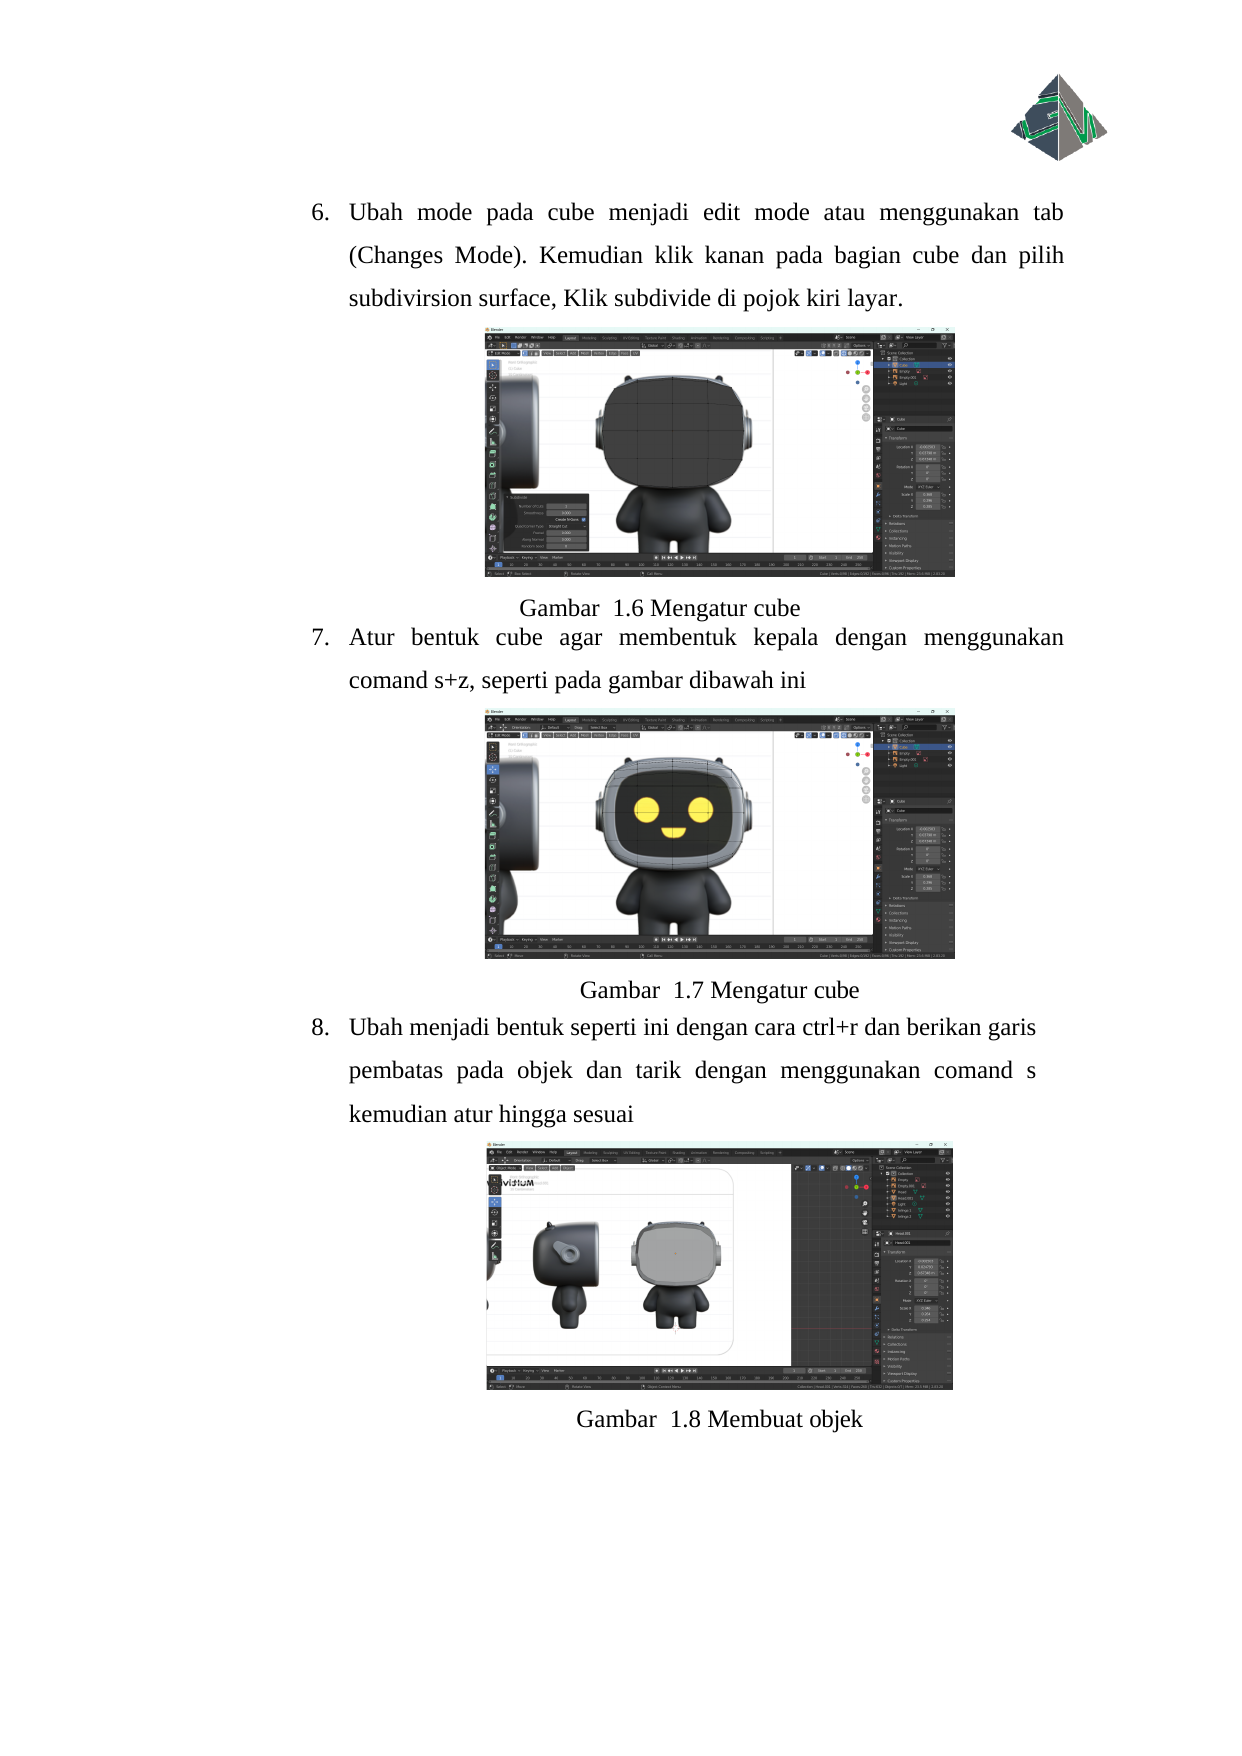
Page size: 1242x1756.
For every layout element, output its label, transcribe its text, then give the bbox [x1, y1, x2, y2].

picture [484, 327, 955, 577]
list Ubah menjadi bentuk seperti ini dengan cara ctrl+r dan berikan garis pembatas pada objek dan tarik dengan menggunakan comand s kemudian atur hingga sesuai [311, 1012, 1037, 1127]
text Gambar 1.7 Mengatur cube [312, 975, 1127, 1004]
list Ubah mode pada cube menjadi edit mode atau menggunakan tab (Changes Mode). Kemudian klik kanan pada bagian cube dan pilih subdivirsion surface, Klik subdivide di pojok kiri layar. [311, 197, 1065, 312]
text Gambar 1.6 Mengatur cube [519, 593, 1127, 622]
text Gambar 1.8 Membuat objek [312, 1404, 1127, 1433]
picture [1010, 73, 1108, 161]
list Atur bentuk cube agar membentuk kepala dengan menggunakan comand s+z, seperti pada gambar dibawah ini [311, 622, 1064, 694]
picture [484, 708, 955, 959]
picture [486, 1141, 953, 1390]
